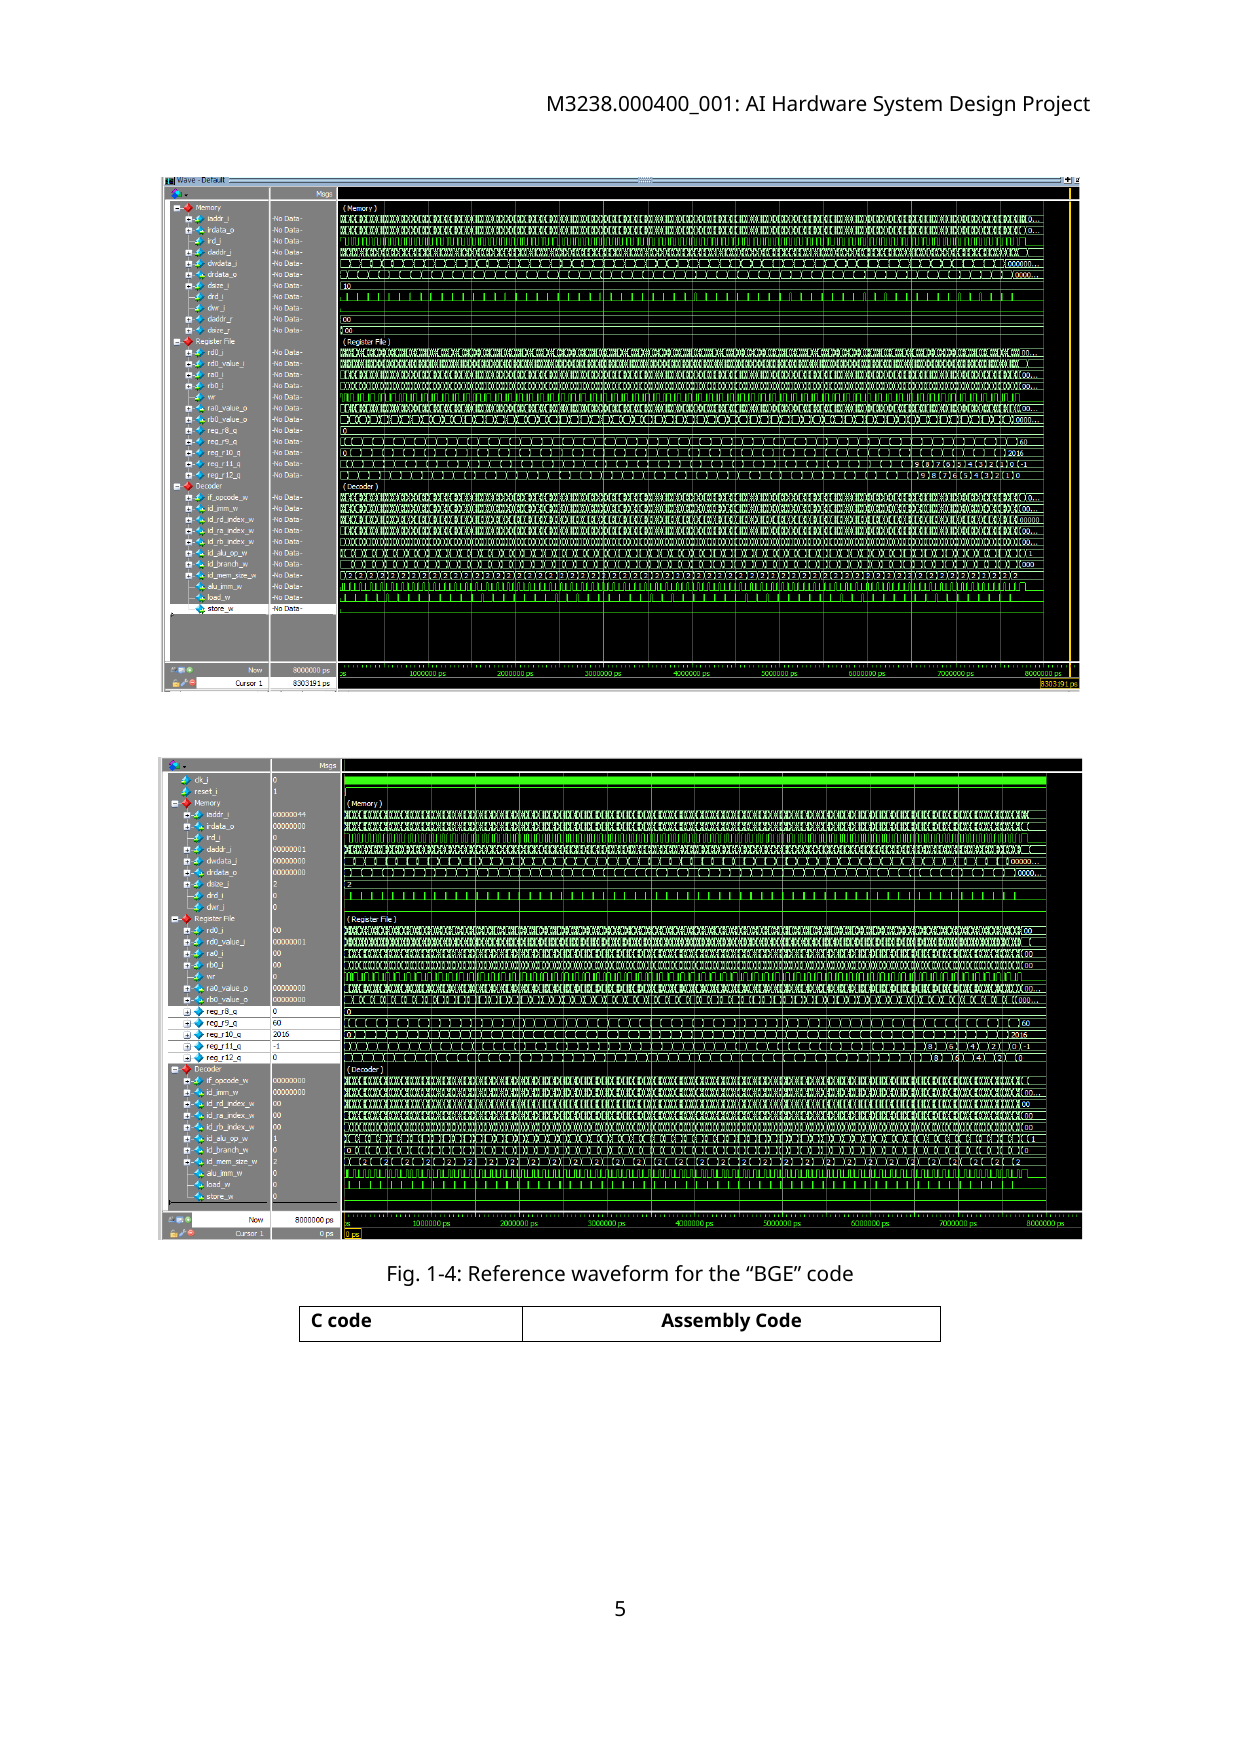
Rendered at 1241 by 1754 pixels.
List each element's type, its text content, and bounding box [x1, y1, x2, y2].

table_header Assembly Code [523, 1307, 940, 1341]
text Fig. 1-4: Reference waveform for the “BGE” code [150, 1259, 1090, 1287]
picture [160, 177, 1080, 692]
table_header C code [300, 1307, 522, 1341]
picture [158, 757, 1083, 1240]
